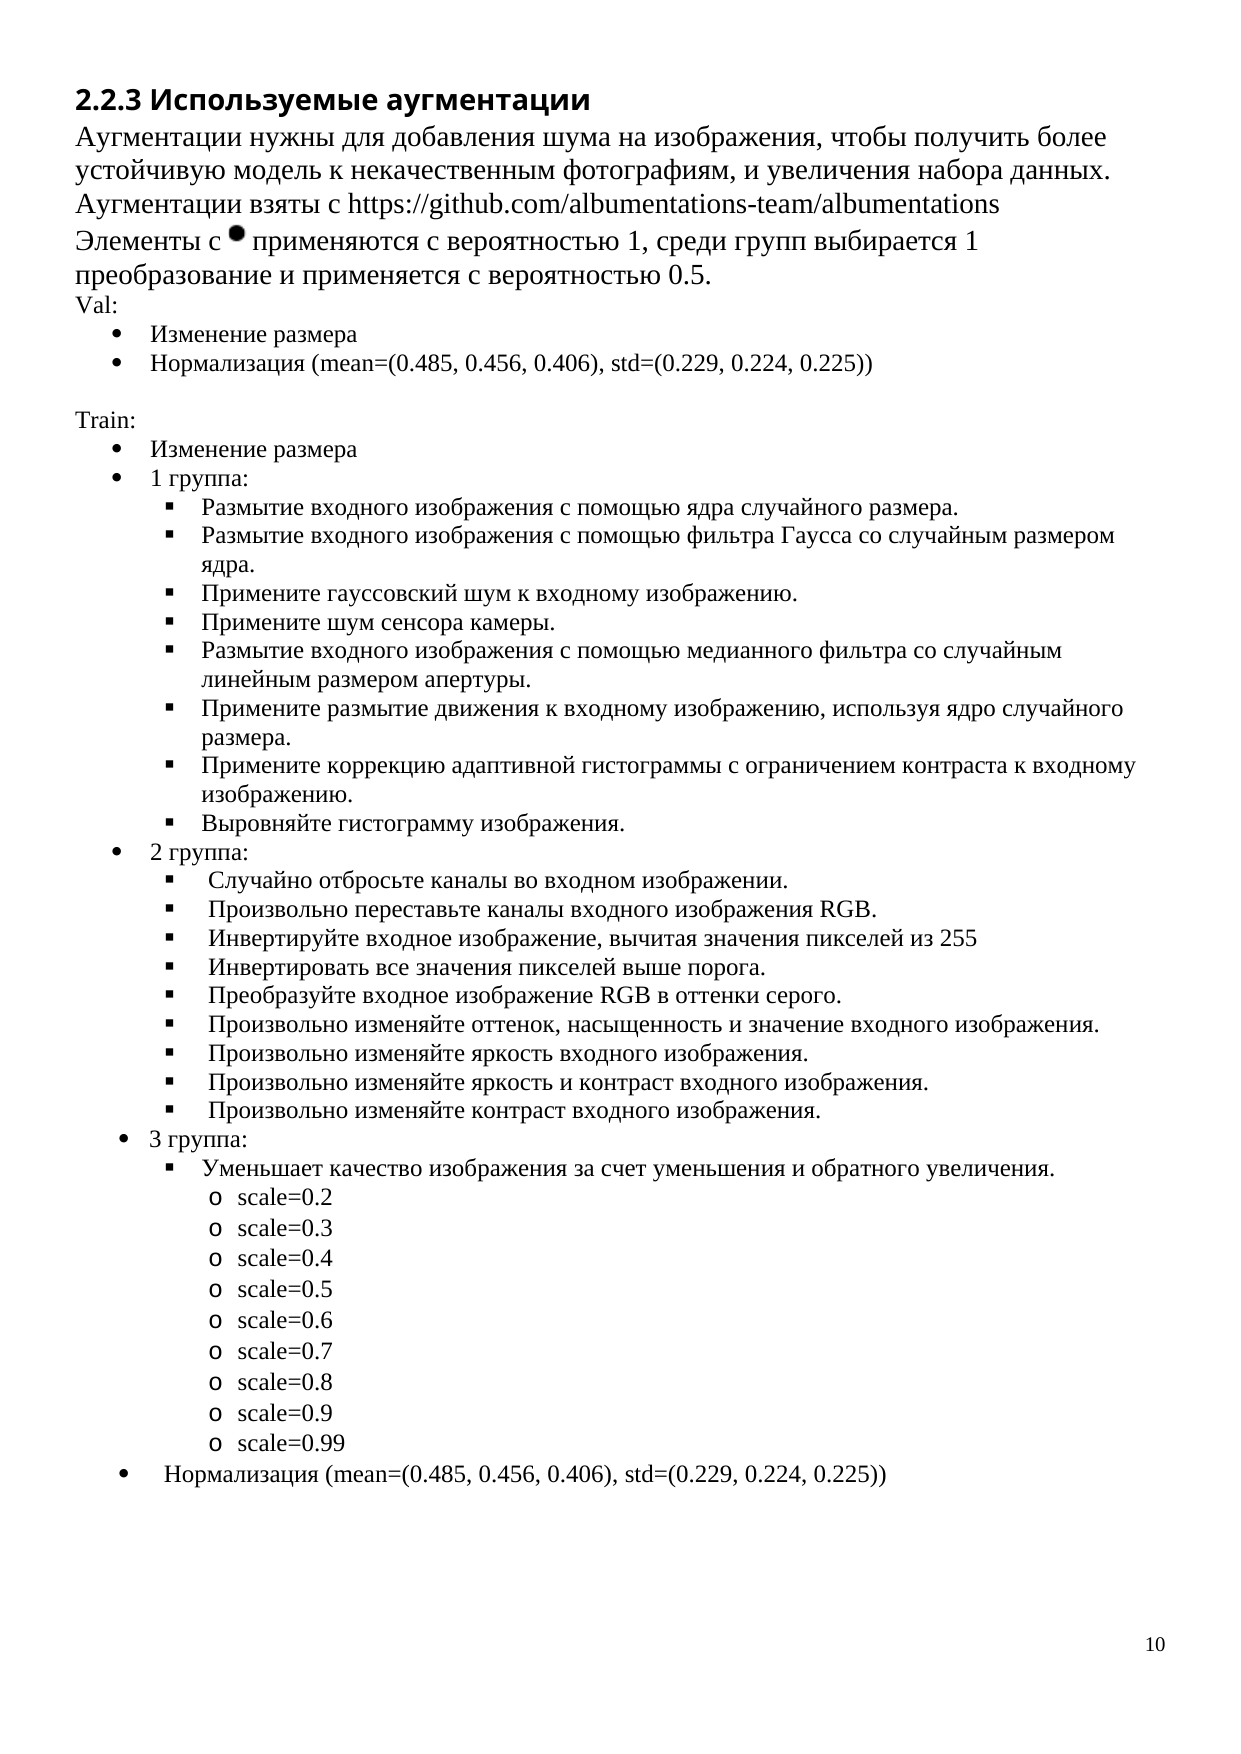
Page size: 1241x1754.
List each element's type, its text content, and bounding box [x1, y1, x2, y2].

list Нормализация (mean=(0.485, 0.456, 0.406), std=(0.229, 0.224, 0.225)) [119, 1459, 1165, 1488]
list 1 группа: [112, 463, 1165, 492]
list scale=0.6 [208, 1305, 1165, 1336]
list scale=0.4 [208, 1243, 1165, 1274]
text Train: [75, 406, 1165, 434]
list Нормализация (mean=(0.485, 0.456, 0.406), std=(0.229, 0.224, 0.225)) [112, 348, 1165, 377]
list Произвольно переставьте каналы входного изображения RGB. [150, 894, 1165, 923]
list Преобразуйте входное изображение RGB в оттенки серого. [150, 981, 1165, 1009]
list Размытие входного изображения с помощью медианного фильтра со случайным линейным размером апертуры. [164, 636, 1165, 693]
list Произвольно изменяйте оттенок, насыщенность и значение входного изображения. [150, 1009, 1165, 1038]
list Инвертировать все значения пикселей выше порога. [150, 952, 1165, 981]
list Произвольно изменяйте яркость и контраст входного изображения. [150, 1067, 1165, 1096]
list Примените коррекцию адаптивной гистограммы с ограничением контраста к входному изображению. [164, 751, 1165, 808]
list Примените размытие движения к входному изображению, используя ядро случайного размера. [164, 693, 1165, 751]
list Размытие входного изображения с помощью фильтра Гаусса со случайным размером ядра. [164, 521, 1165, 578]
list 3 группа: [119, 1124, 1165, 1153]
list scale=0.5 [208, 1274, 1165, 1305]
picture [228, 219, 253, 251]
list 2 группа: [112, 837, 1165, 866]
list scale=0.8 [208, 1367, 1165, 1398]
list Выровняйте гистограмму изображения. [164, 808, 1165, 837]
list Изменение размера [112, 319, 1165, 348]
list Примените гауссовский шум к входному изображению. [164, 578, 1165, 607]
subtitle 2.2.3 Используемые аугментации [75, 79, 1165, 119]
list Изменение размера [112, 434, 1165, 463]
text Элементы с применяются с вероятностью 1, среди групп выбирается 1 преобразование и применяется с вероятностью 0.5. [75, 219, 1165, 291]
list Случайно отбросьте каналы во входном изображении. [150, 866, 1165, 894]
list scale=0.9 [208, 1398, 1165, 1428]
list Произвольно изменяйте контраст входного изображения. [150, 1096, 1165, 1124]
text Аугментации взяты с https://github.com/albumentations-team/albumentations [75, 186, 1165, 219]
list Примените шум сенсора камеры. [164, 607, 1165, 636]
list scale=0.2 [208, 1182, 1165, 1213]
list Уменьшает качество изображения за счет уменьшения и обратного увеличения. [164, 1153, 1165, 1182]
list Инвертируйте входное изображение, вычитая значения пикселей из 255 [150, 923, 1165, 952]
list Размытие входного изображения с помощью ядра случайного размера. [164, 492, 1165, 521]
text Val: [75, 291, 1165, 319]
list scale=0.99 [208, 1428, 1165, 1459]
list scale=0.7 [208, 1336, 1165, 1367]
list Произвольно изменяйте яркость входного изображения. [150, 1038, 1165, 1067]
list scale=0.3 [208, 1213, 1165, 1243]
text Аугментации нужны для добавления шума на изображения, чтобы получить более устойчивую модель к некачественным фотографиям, и увеличения набора данных. [75, 119, 1165, 186]
